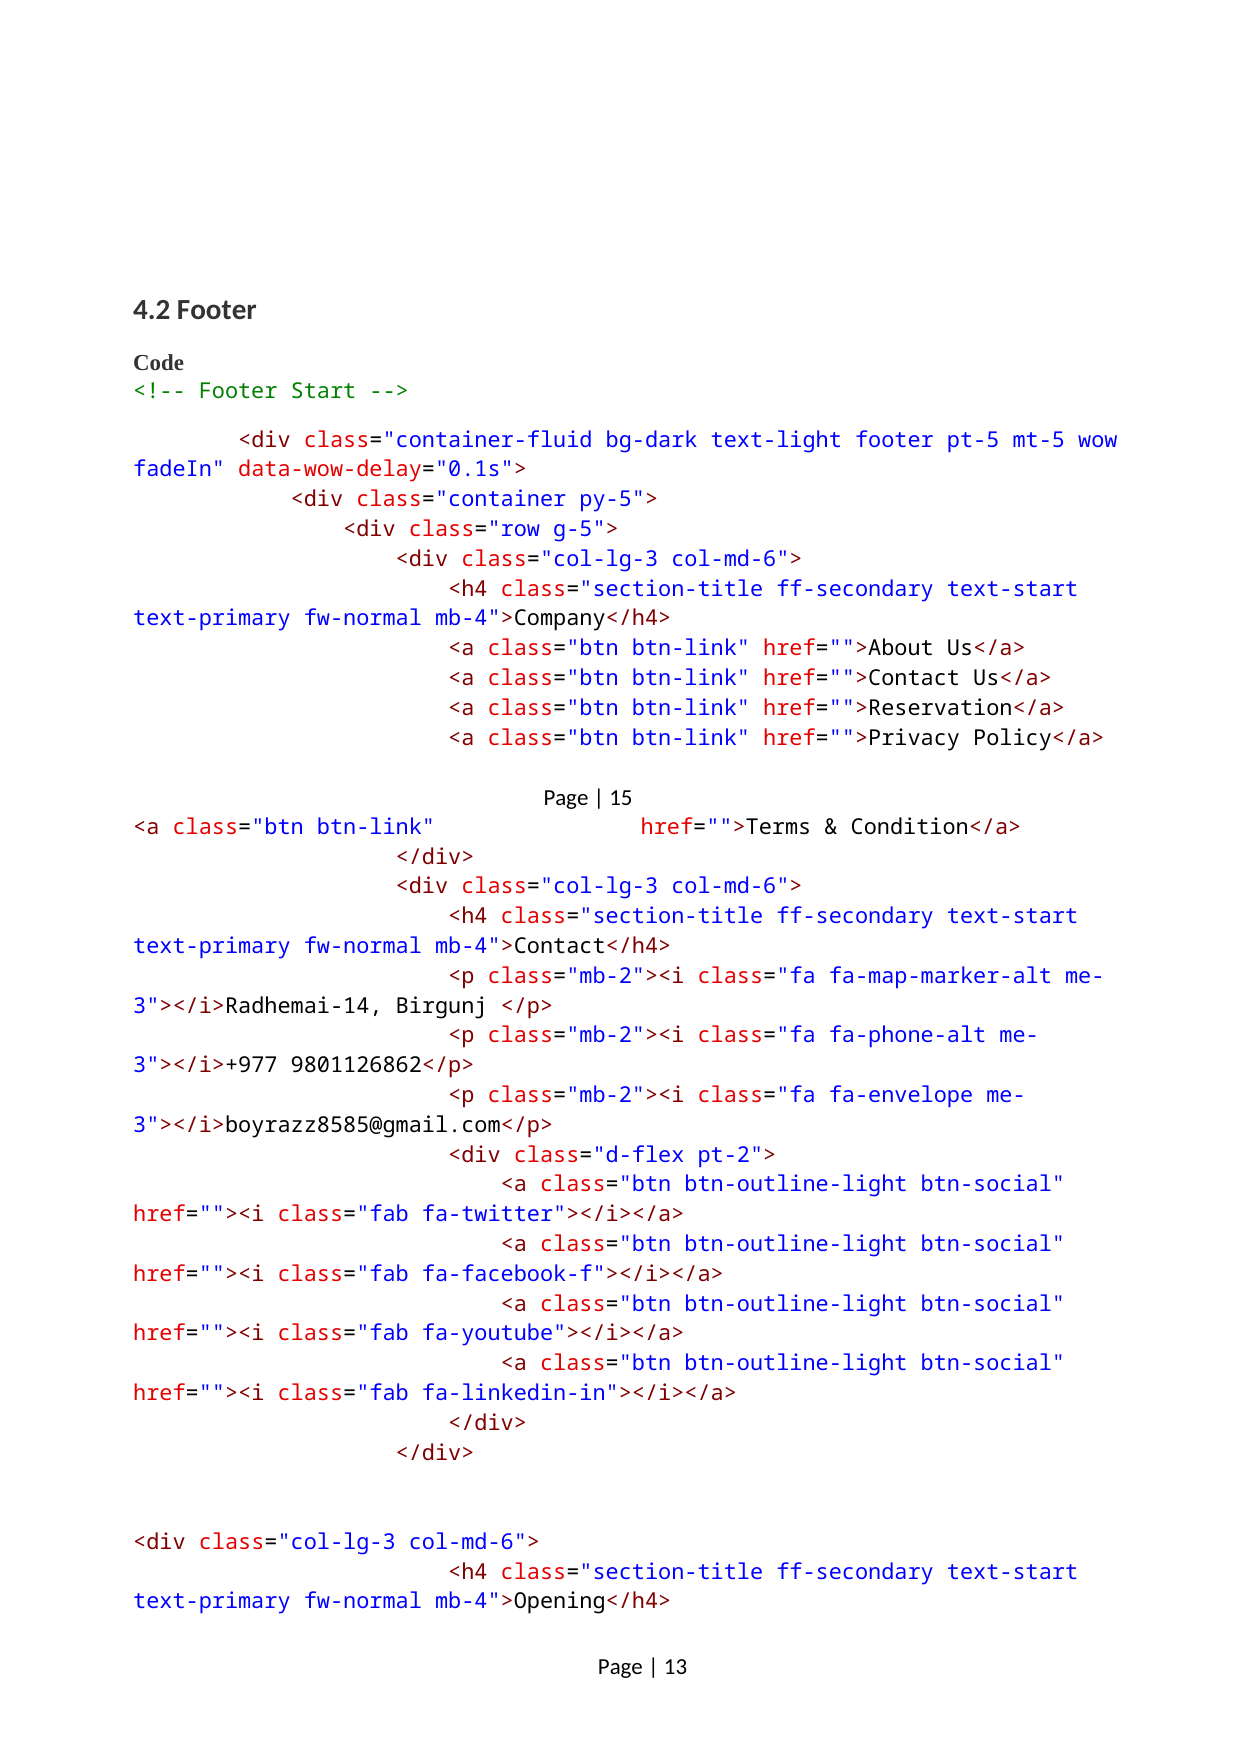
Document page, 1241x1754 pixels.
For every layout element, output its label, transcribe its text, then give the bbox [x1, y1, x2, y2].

text <h4 class="section-title ff-secondary text-start text-primary fw-normal mb-4">Company</h4> [133, 573, 1152, 632]
text <h4 class="section-title ff-secondary text-start text-primary fw-normal mb-4">Opening</h4> [133, 1556, 1152, 1615]
text </div> [133, 1437, 1152, 1466]
text <p class="mb-2"><i class="fa fa-phone-alt me-3"></i>+977 9801126862</p> [133, 1019, 1152, 1079]
text <a class="btn btn-link" href="">Reservation</a> [133, 692, 1152, 722]
text <div class="col-lg-3 col-md-6"> [133, 871, 1152, 900]
text <div class="d-flex pt-2"> [133, 1139, 1152, 1168]
text <p class="mb-2"><i class="fa fa-map-marker-alt me-3"></i>Radhemai-14, Birgunj </p> [133, 960, 1152, 1019]
text <a class="btn btn-link" href="">About Us</a> [133, 632, 1152, 662]
text <div class="col-lg-3 col-md-6"> [133, 543, 1152, 573]
text 4.2 Footer [133, 291, 1152, 327]
text Code [133, 346, 1152, 375]
text </div> [133, 1407, 1152, 1437]
text <p class="mb-2"><i class="fa fa-envelope me-3"></i>boyrazz8585@gmail.com</p> [133, 1079, 1152, 1139]
text <a class="btn btn-outline-light btn-social" href=""><i class="fab fa-youtube"></i></a> [133, 1288, 1152, 1347]
text <!-- Footer Start --> [133, 375, 1152, 405]
text <div class="row g-5"> [133, 513, 1152, 543]
text <a class="btn btn-link" href="">Terms & Condition</a> [133, 811, 1152, 841]
text <div class="container-fluid bg-dark text-light footer pt-5 mt-5 wow fadeIn" data-wow-delay="0.1s"> [133, 424, 1152, 483]
text <div class="container py-5"> [133, 483, 1152, 513]
text <div class="col-lg-3 col-md-6"> [133, 1526, 1152, 1556]
text </div> [133, 841, 1152, 871]
text <h4 class="section-title ff-secondary text-start text-primary fw-normal mb-4">Contact</h4> [133, 900, 1152, 960]
text <a class="btn btn-outline-light btn-social" href=""><i class="fab fa-linkedin-in"></i></a> [133, 1347, 1152, 1407]
text <a class="btn btn-outline-light btn-social" href=""><i class="fab fa-twitter"></i></a> [133, 1168, 1152, 1228]
text <a class="btn btn-link" href="">Privacy Policy</a> [133, 722, 1152, 751]
text <a class="btn btn-link" href="">Contact Us</a> [133, 662, 1152, 692]
text <a class="btn btn-outline-light btn-social" href=""><i class="fab fa-facebook-f"></i></a> [133, 1228, 1152, 1288]
